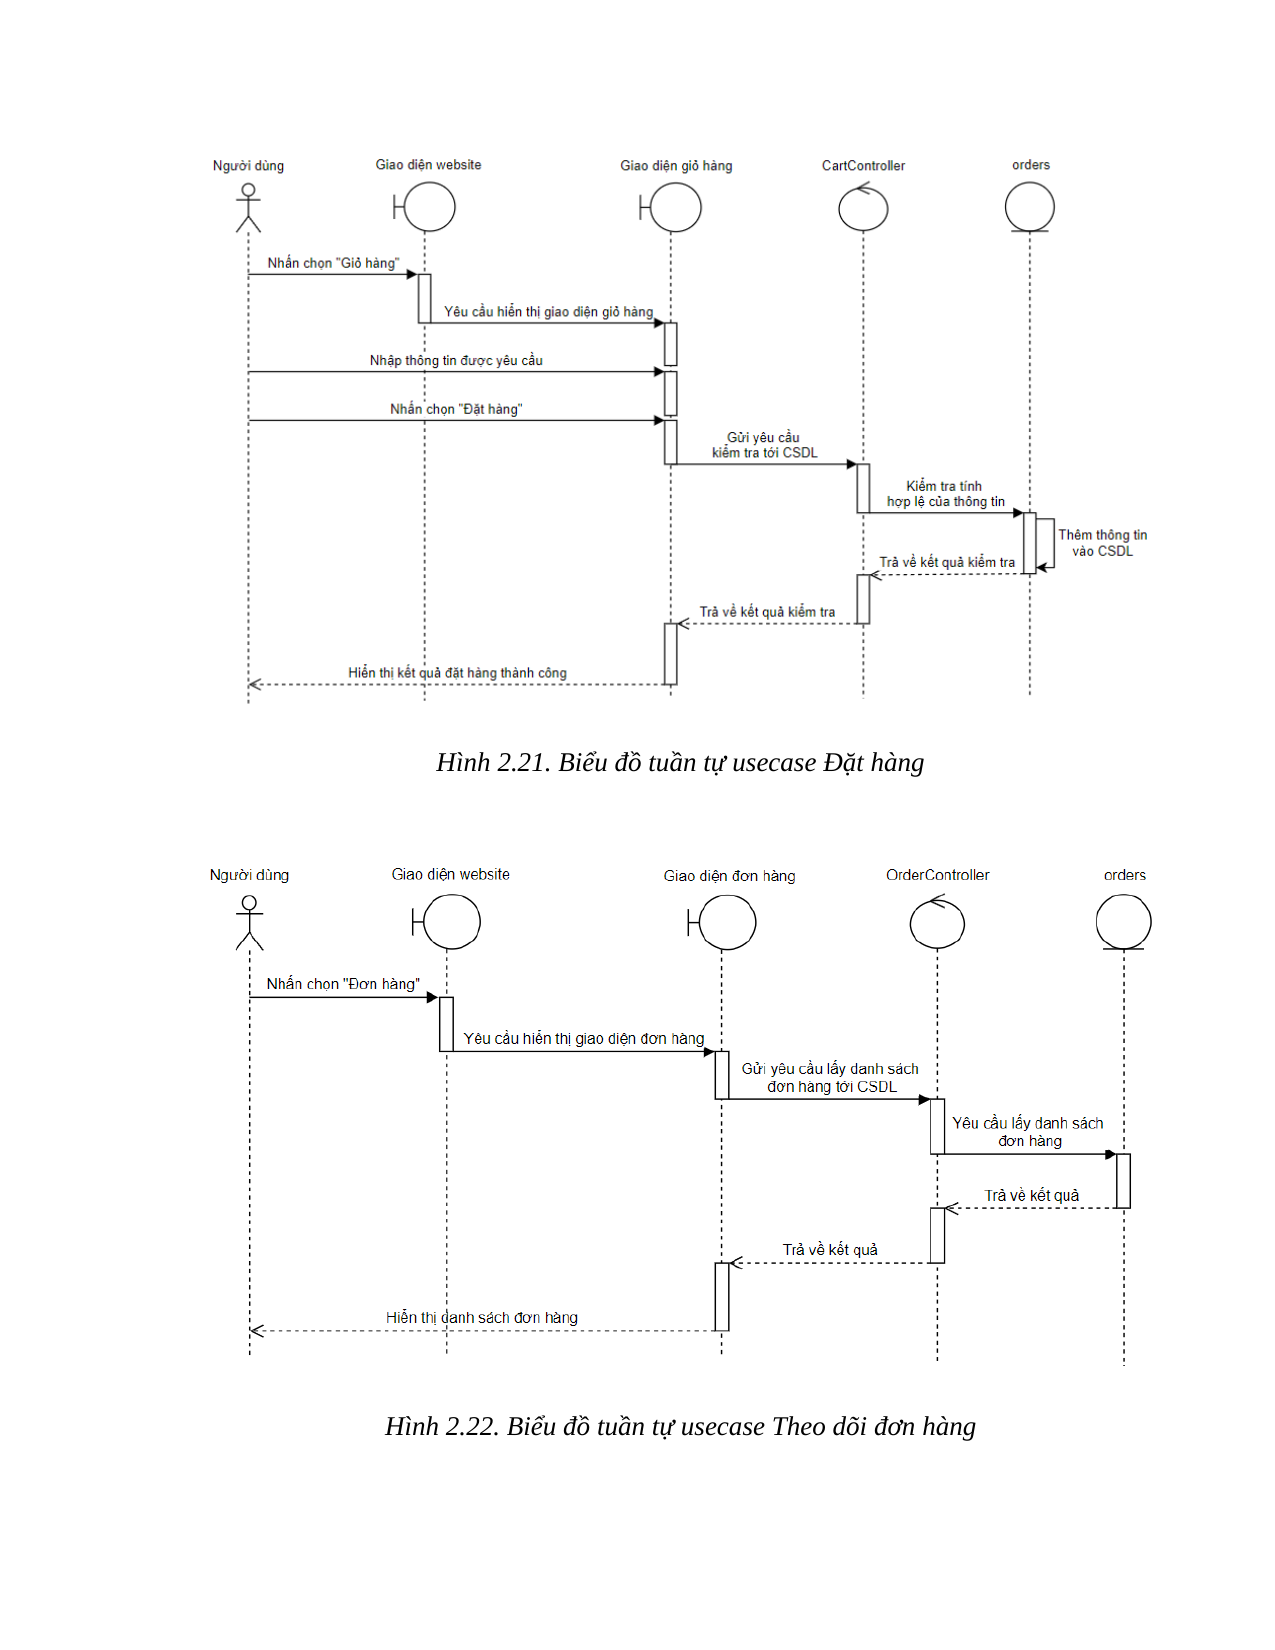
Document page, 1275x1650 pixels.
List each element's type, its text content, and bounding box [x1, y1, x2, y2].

picture [206, 147, 1157, 713]
picture [206, 864, 1157, 1377]
